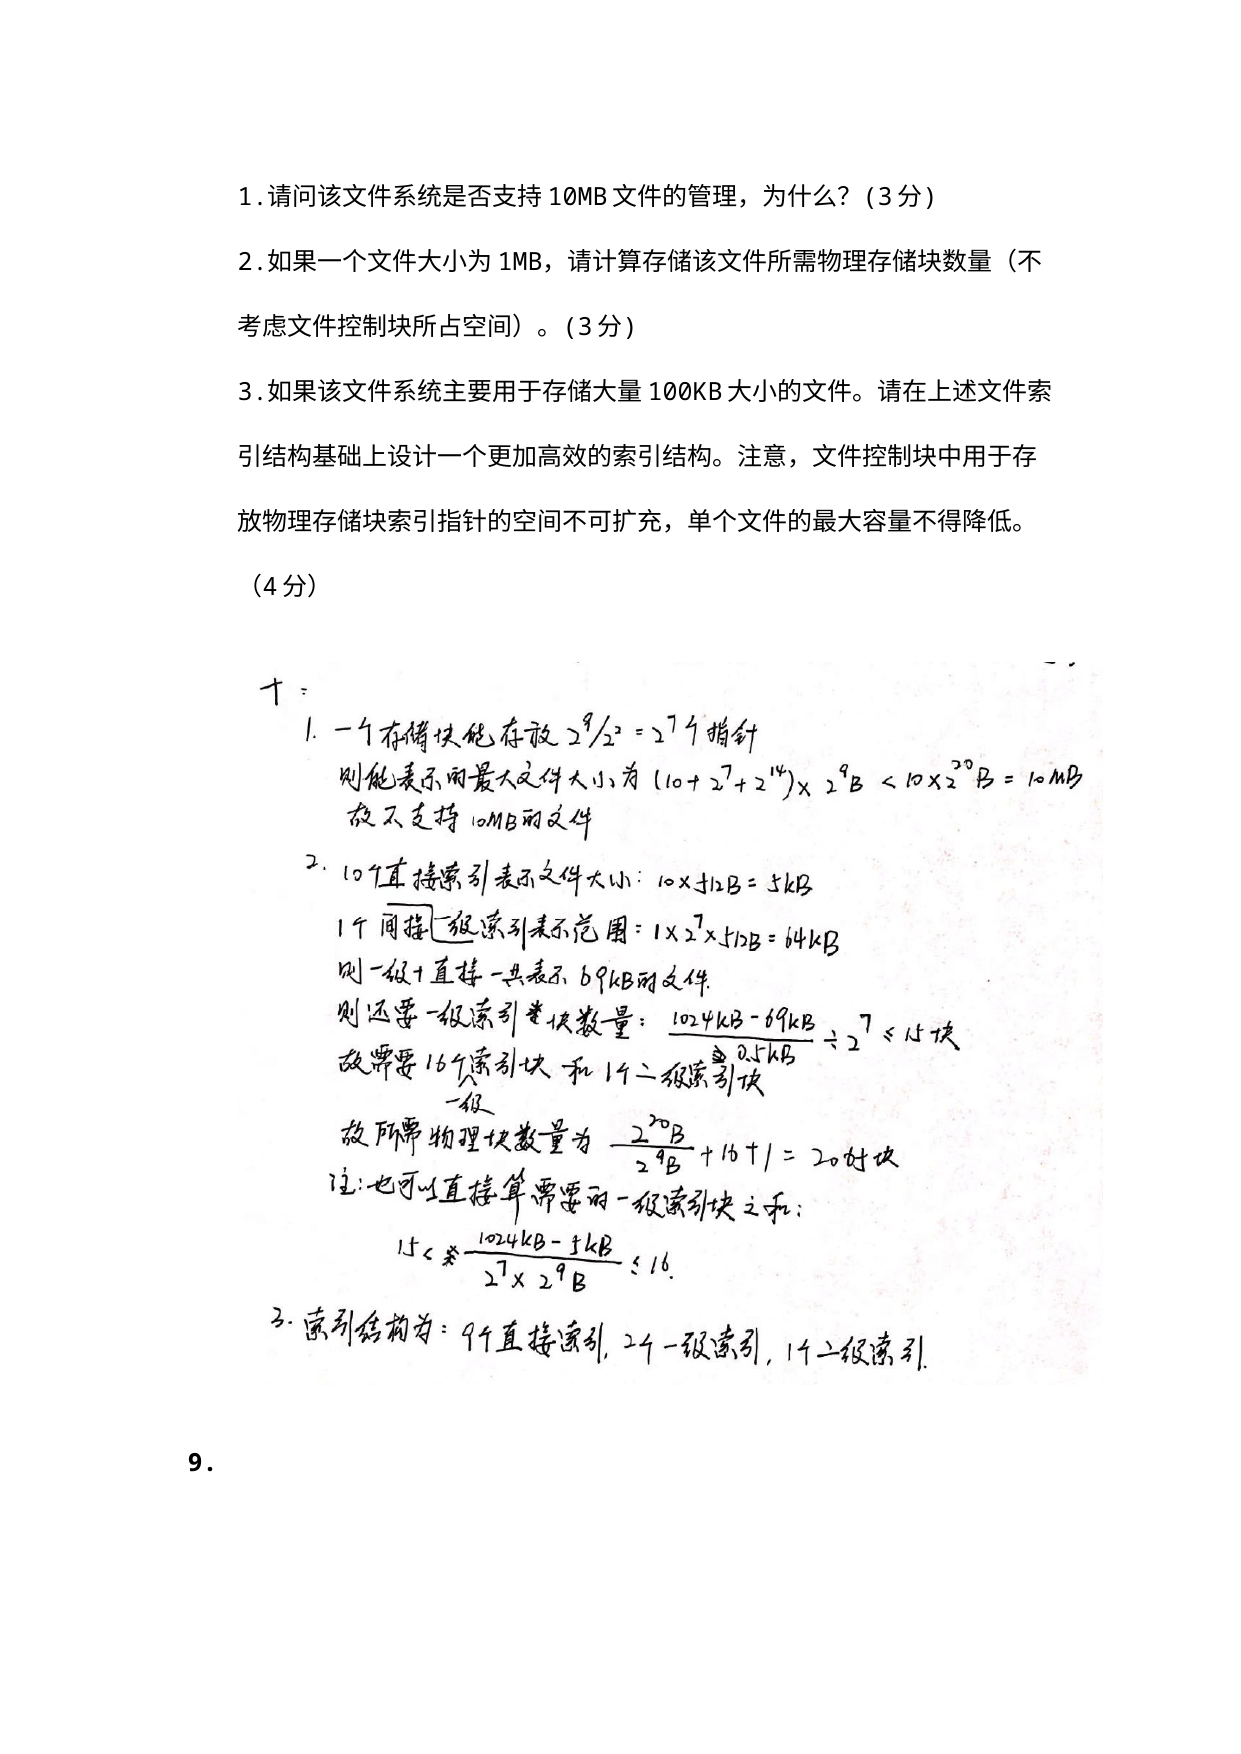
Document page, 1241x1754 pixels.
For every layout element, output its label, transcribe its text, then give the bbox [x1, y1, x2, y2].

text 2.如果一个文件大小为1MB，请计算存储该文件所需物理存储块数量（不考虑文件控制块所占空间）。(3分) [237, 227, 1053, 357]
text 3.如果该文件系统主要用于存储大量100KB大小的文件。请在上述文件索引结构基础上设计一个更加高效的索引结构。注意，文件控制块中用于存放物理存储块索引指针的空间不可扩充，单个文件的最大容量不得降低。（4分） [237, 357, 1053, 617]
text 1.请问该文件系统是否支持10MB文件的管理，为什么？(3分) [237, 162, 1053, 227]
picture [237, 662, 1103, 1385]
